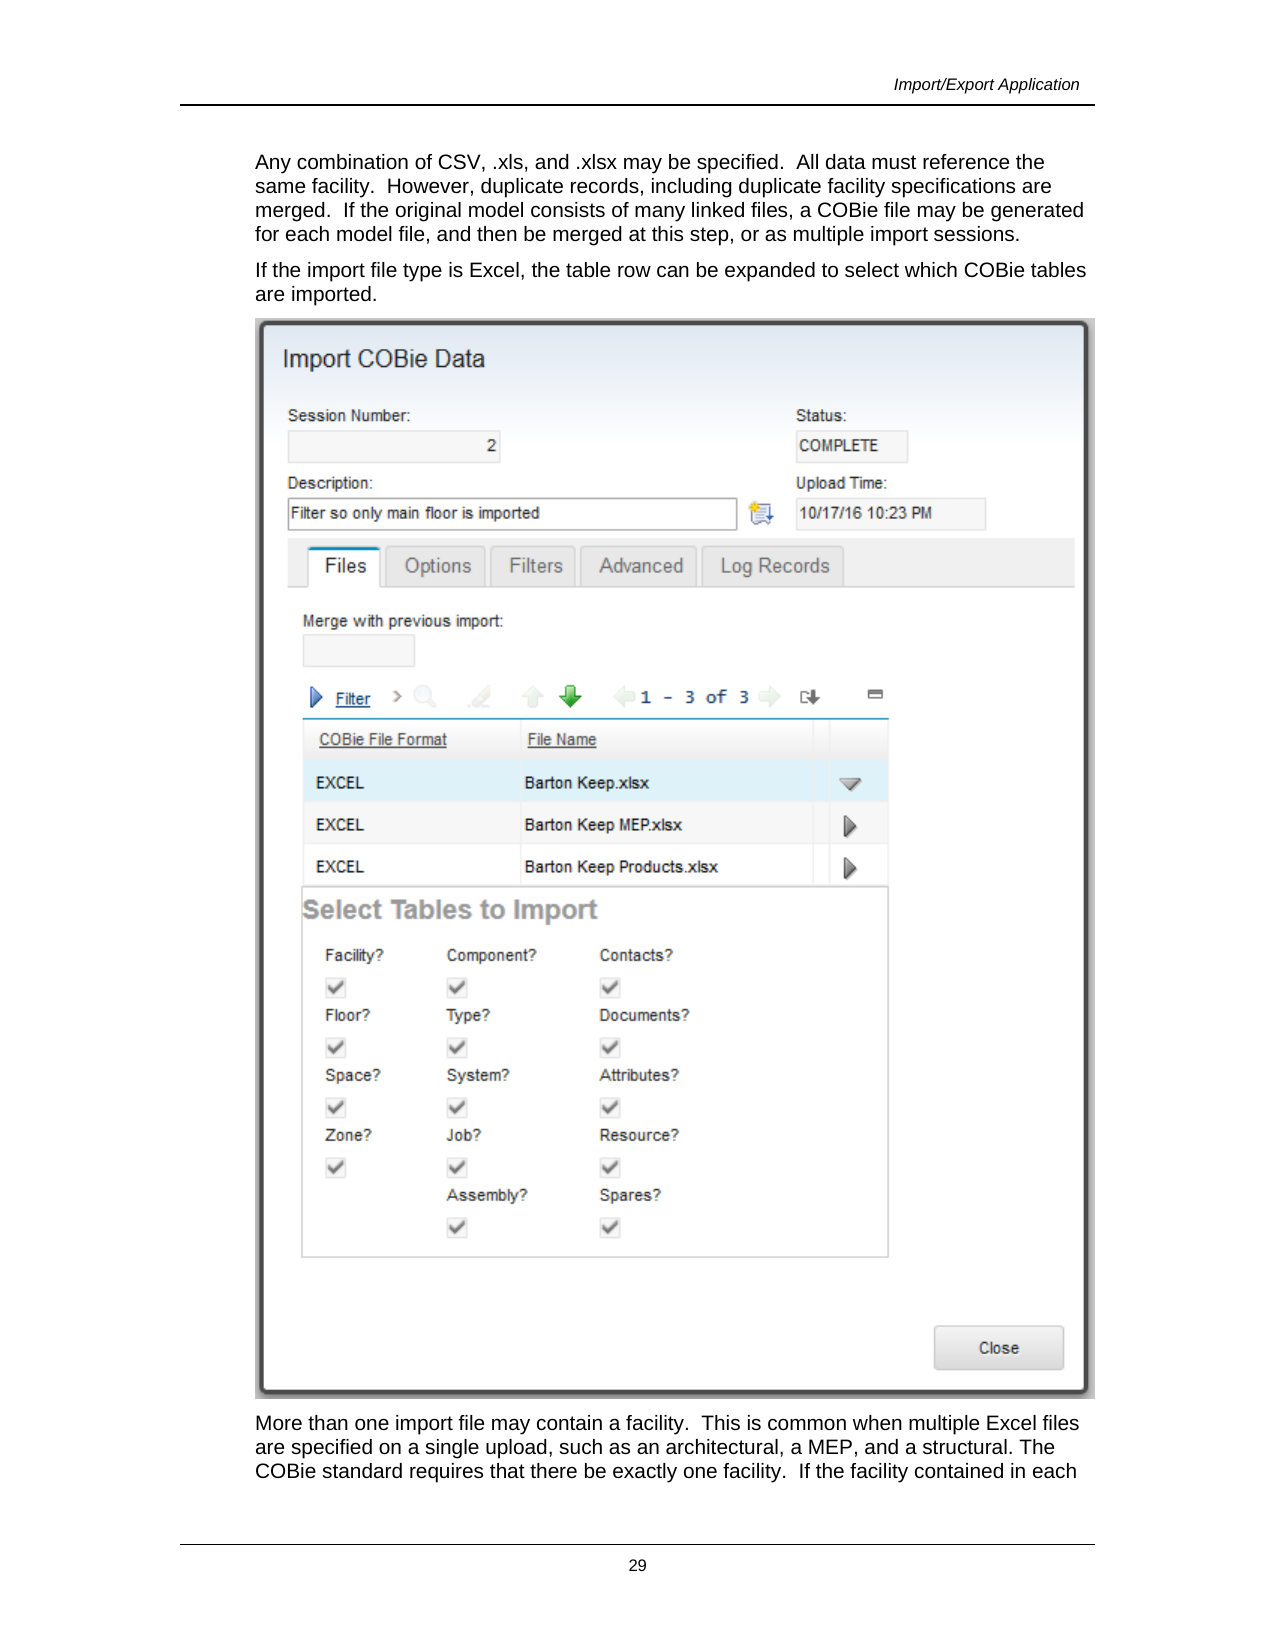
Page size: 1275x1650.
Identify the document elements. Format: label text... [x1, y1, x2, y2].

picture [255, 318, 1095, 1399]
text Any combination of CSV, .xls, and .xlsx may be specified. All data must reference the same facility. However, duplicate records, including duplicate facility specifications are merged. If the original model consists of many linked files, a COBie file may be generated for each model file, and then be merged at this step, or as multiple import sessions. [255, 150, 1095, 246]
text If the import file type is Excel, the table row can be expanded to select which COBie tables are imported. [255, 258, 1095, 306]
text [255, 1411, 1095, 1483]
